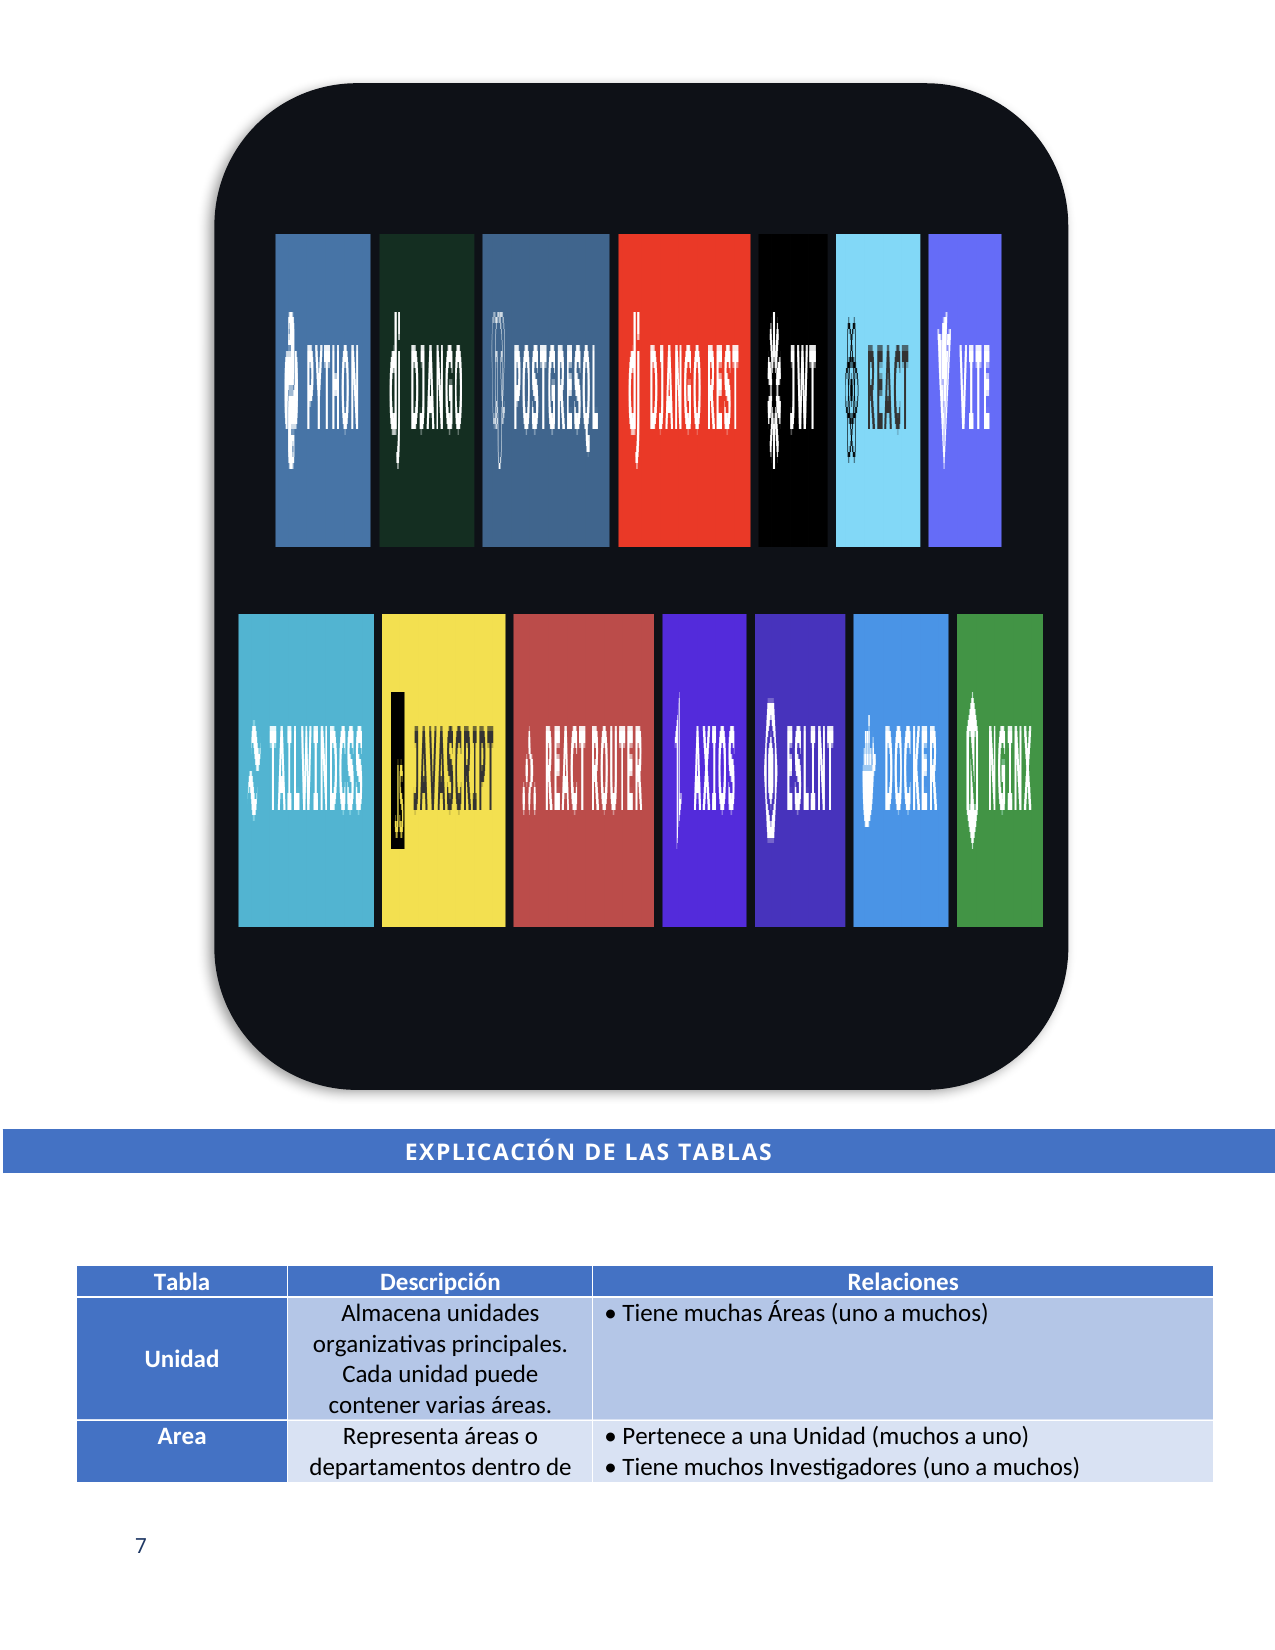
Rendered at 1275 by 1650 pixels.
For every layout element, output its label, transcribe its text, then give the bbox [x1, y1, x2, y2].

table_header Relaciones [593, 1266, 1213, 1296]
subtitle explicación de las tablas [9, 1136, 1275, 1167]
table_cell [288, 1421, 592, 1482]
picture [214, 83, 1069, 1090]
table_header Descripción [288, 1266, 592, 1296]
table_cell Area [77, 1421, 287, 1482]
table_header Tabla [77, 1266, 287, 1296]
table_cell • Tiene muchas Áreas (uno a muchos) [593, 1298, 1213, 1419]
table_cell Unidad [77, 1298, 287, 1419]
table_cell Almacena unidades organizativas principales. Cada unidad puede contener varias áreas. [288, 1298, 592, 1419]
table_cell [593, 1421, 1213, 1482]
